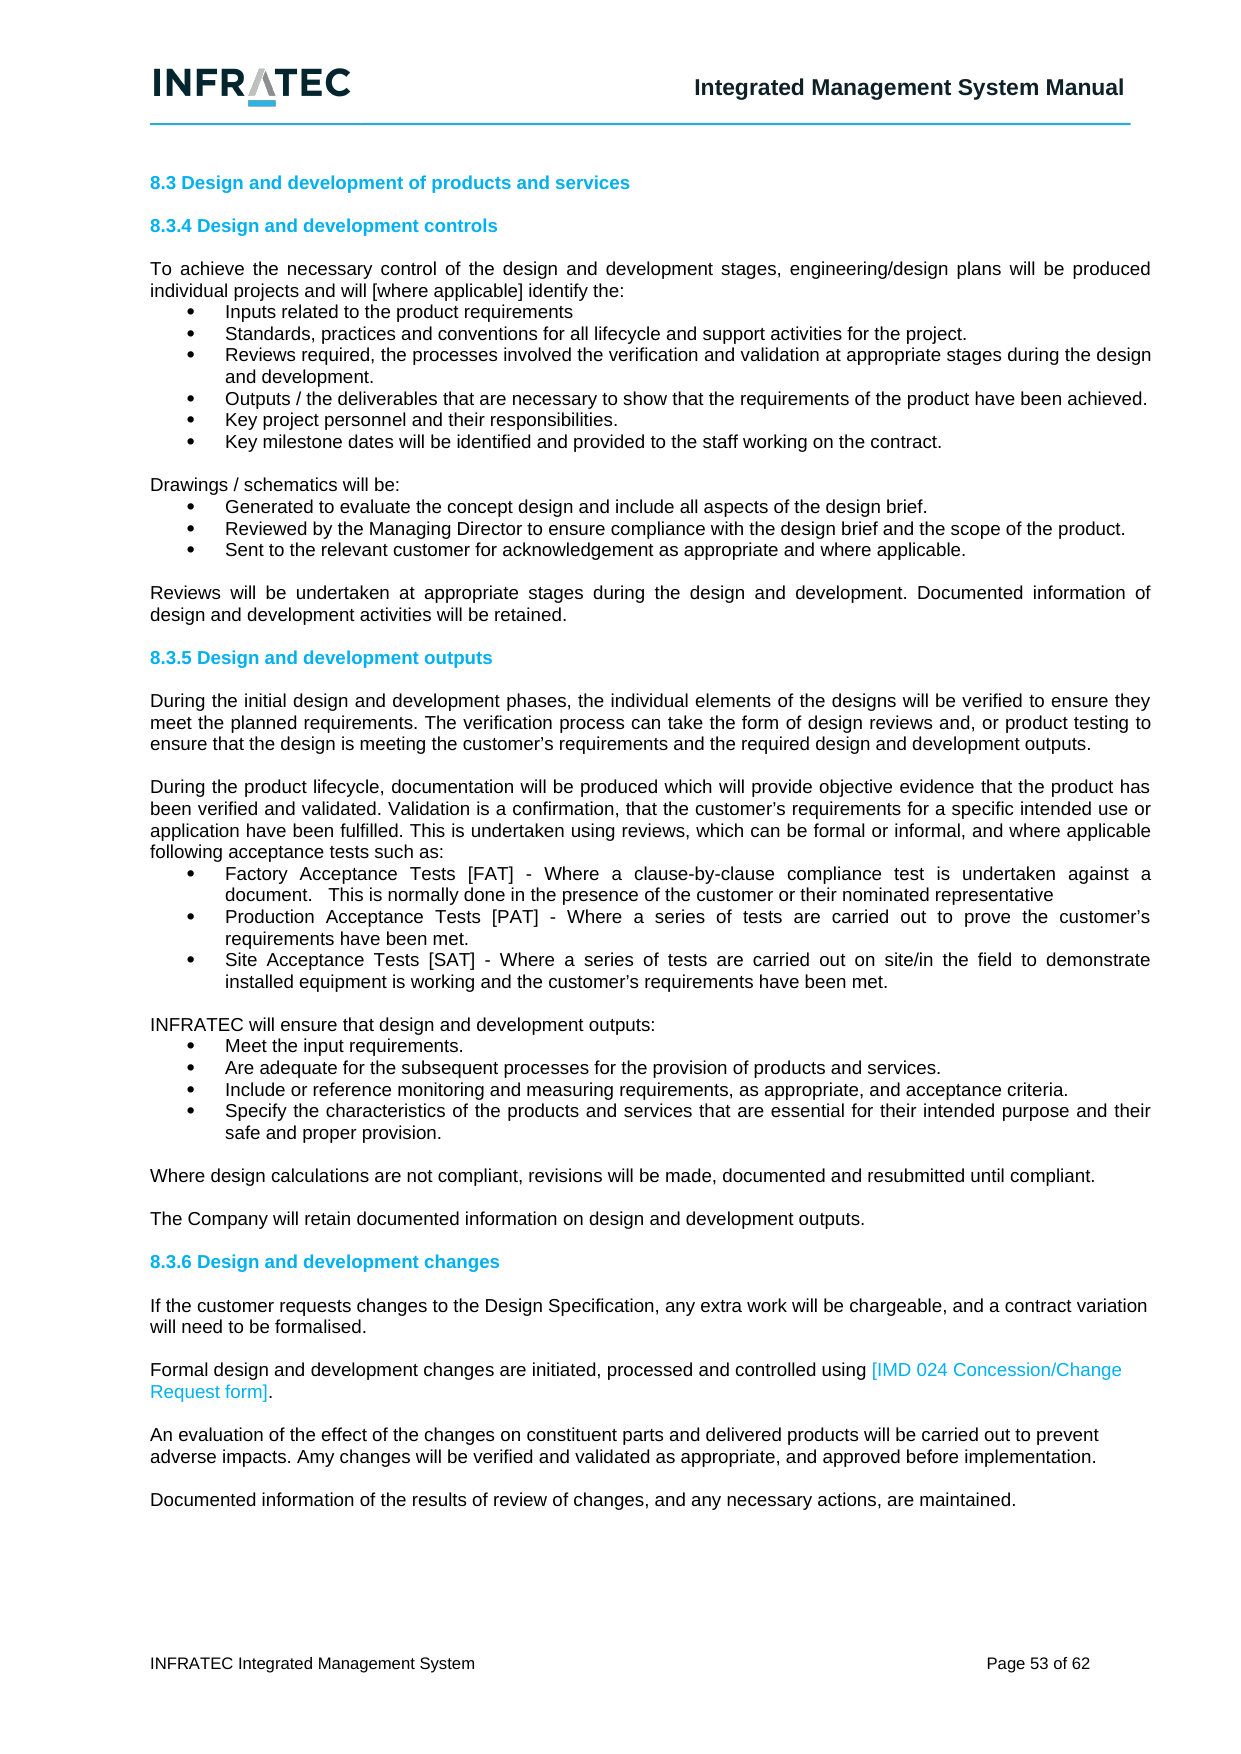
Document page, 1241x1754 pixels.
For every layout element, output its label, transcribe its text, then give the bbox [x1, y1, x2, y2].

list Standards, practices and conventions for all lifecycle and support activities for the project. [187, 323, 1152, 344]
text The Company will retain documented information on design and development outputs. [150, 1208, 1152, 1230]
text If the customer requests changes to the Design Specification, any extra work will be chargeable, and a contract variation will need to be formalised. [150, 1294, 1152, 1338]
text An evaluation of the effect of the changes on constituent parts and delivered products will be carried out to prevent adverse impacts. Amy changes will be verified and validated as appropriate, and approved before implementation. [150, 1424, 1152, 1467]
list Factory Acceptance Tests [FAT] - Where a clause-by-clause compliance test is undertaken against a document. This is normally done in the presence of the customer or their nominated representative [187, 862, 1152, 906]
list Key milestone dates will be identified and provided to the staff working on the contract. [187, 431, 1152, 452]
list Outputs / the deliverables that are necessary to show that the requirements of the product have been achieved. [187, 387, 1152, 409]
list Inputs related to the product requirements [187, 301, 1152, 323]
text During the initial design and development phases, the individual elements of the designs will be verified to ensure they meet the planned requirements. The verification process can take the form of design reviews and, or product testing to ensure that the design is meeting the customer’s requirements and the required design and development outputs. [150, 690, 1152, 755]
list Meet the input requirements. [187, 1035, 1152, 1057]
text INFRATEC will ensure that design and development outputs: [150, 1014, 1152, 1035]
list Production Acceptance Tests [PAT] - Where a series of tests are carried out to prove the customer’s requirements have been met. [187, 906, 1152, 949]
text 8.3.4 Design and development controls [150, 215, 1152, 236]
text To achieve the necessary control of the design and development stages, engineering/design plans will be produced individual projects and will [where applicable] identify the: [150, 258, 1152, 301]
list Specify the characteristics of the products and services that are essential for their intended purpose and their safe and proper provision. [187, 1100, 1152, 1143]
list Generated to evaluate the concept design and include all aspects of the design brief. [187, 496, 1152, 517]
text During the product lifecycle, documentation will be produced which will provide objective evidence that the product has been verified and validated. Validation is a confirmation, that the customer’s requirements for a specific intended use or application have been fulfilled. This is undertaken using reviews, which can be formal or informal, and where applicable following acceptance tests such as: [150, 776, 1152, 862]
list Reviewed by the Managing Director to ensure compliance with the design brief and the scope of the product. [187, 517, 1152, 539]
text Documented information of the results of review of changes, and any necessary actions, are maintained. [150, 1488, 1152, 1510]
text Reviews will be undertaken at appropriate stages during the design and development. Documented information of design and development activities will be retained. [150, 582, 1152, 625]
list Sent to the relevant customer for acknowledgement as appropriate and where applicable. [187, 539, 1152, 561]
text Where design calculations are not compliant, revisions will be made, documented and resubmitted until compliant. [150, 1165, 1152, 1187]
text Formal design and development changes are initiated, processed and controlled using [IMD 024 Concession/Change Request form]. [150, 1359, 1152, 1402]
list Are adequate for the subsequent processes for the provision of products and services. [187, 1057, 1152, 1079]
list Include or reference monitoring and measuring requirements, as appropriate, and acceptance criteria. [187, 1079, 1152, 1100]
list Site Acceptance Tests [SAT] - Where a series of tests are carried out on site/in the field to demonstrate installed equipment is working and the customer’s requirements have been met. [187, 949, 1152, 992]
list Reviews required, the processes involved the verification and validation at appropriate stages during the design and development. [187, 344, 1152, 387]
text Drawings / schematics will be: [150, 474, 1152, 496]
picture [872, 1362, 876, 1380]
text 8.3.6 Design and development changes [150, 1251, 1152, 1273]
text 8.3.5 Design and development outputs [150, 647, 1152, 668]
list Key project personnel and their responsibilities. [187, 409, 1152, 431]
text 8.3 Design and development of products and services [150, 172, 1152, 193]
